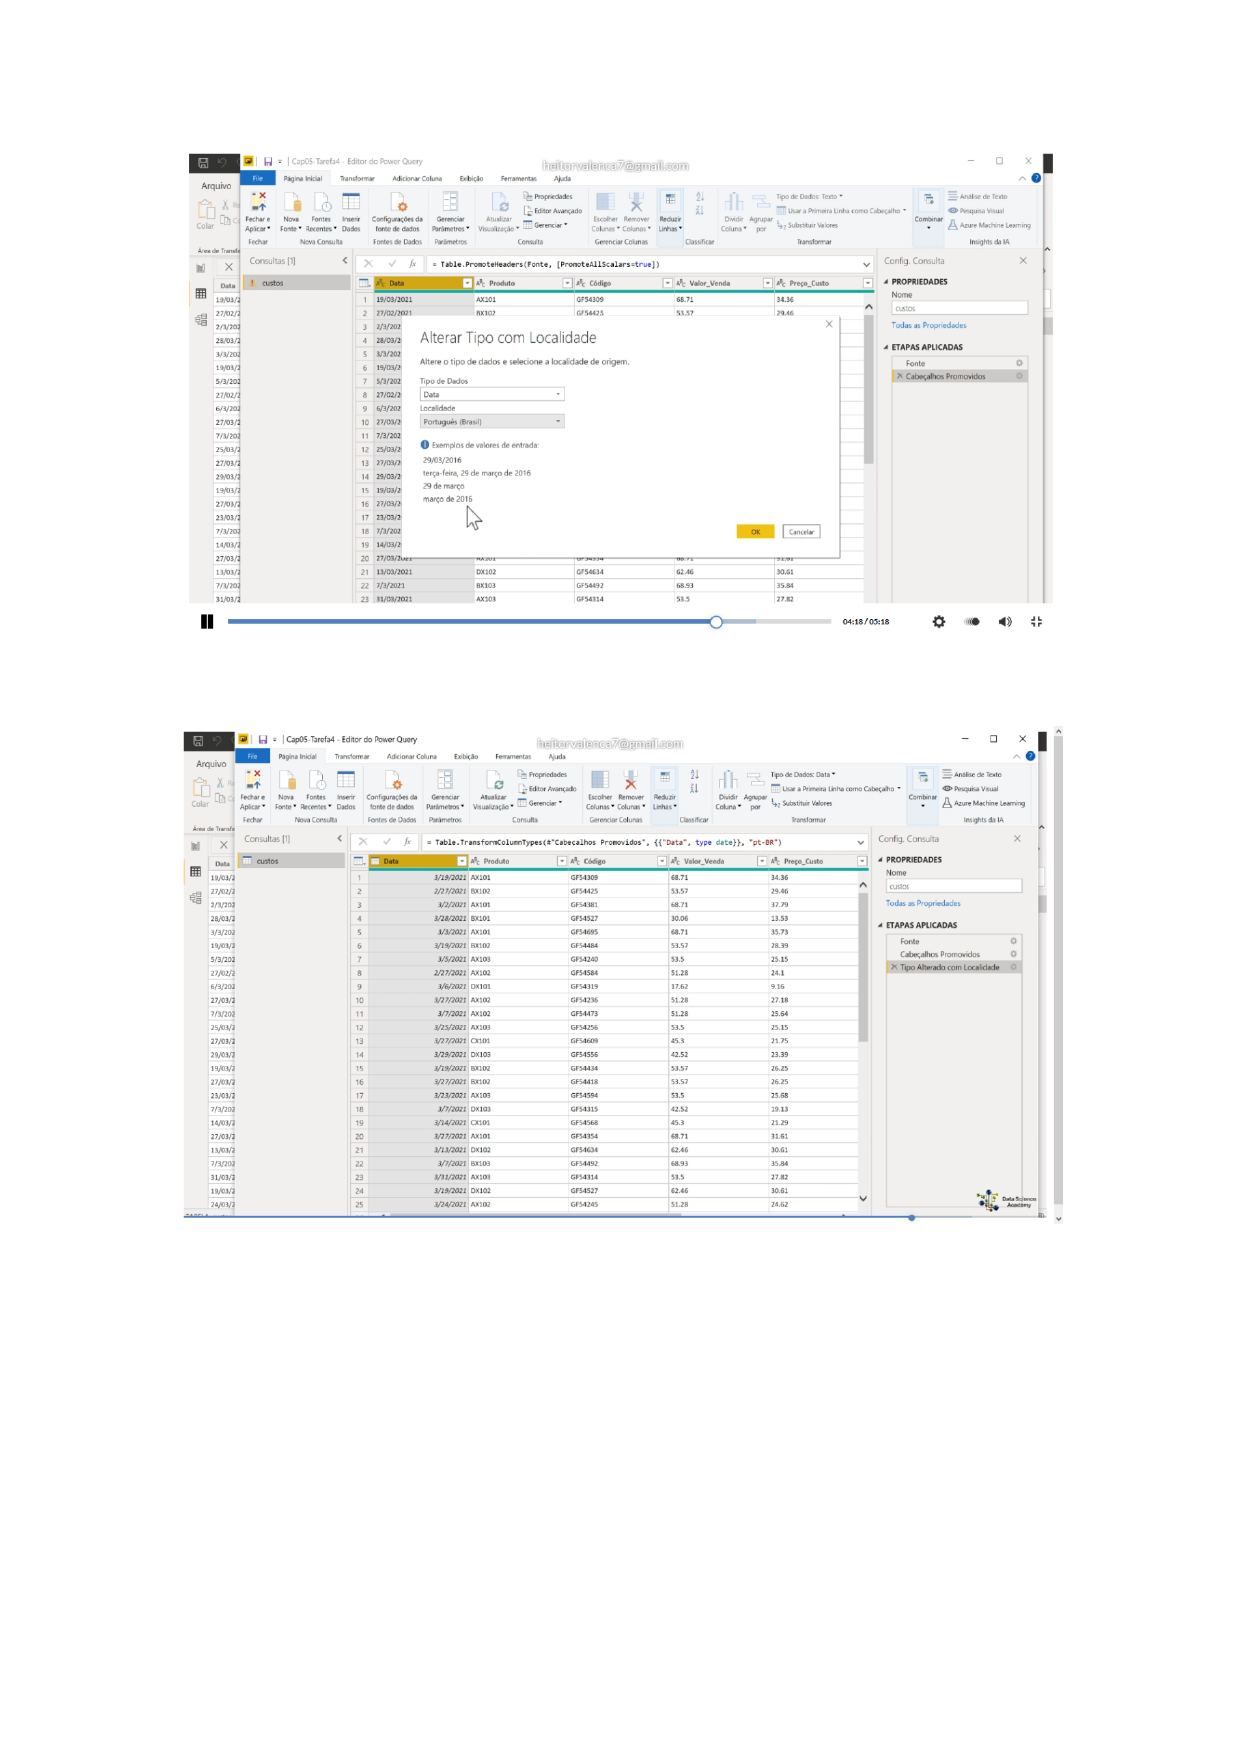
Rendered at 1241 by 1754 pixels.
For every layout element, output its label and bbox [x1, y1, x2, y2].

picture [177, 147, 1063, 646]
picture [177, 726, 1063, 1224]
